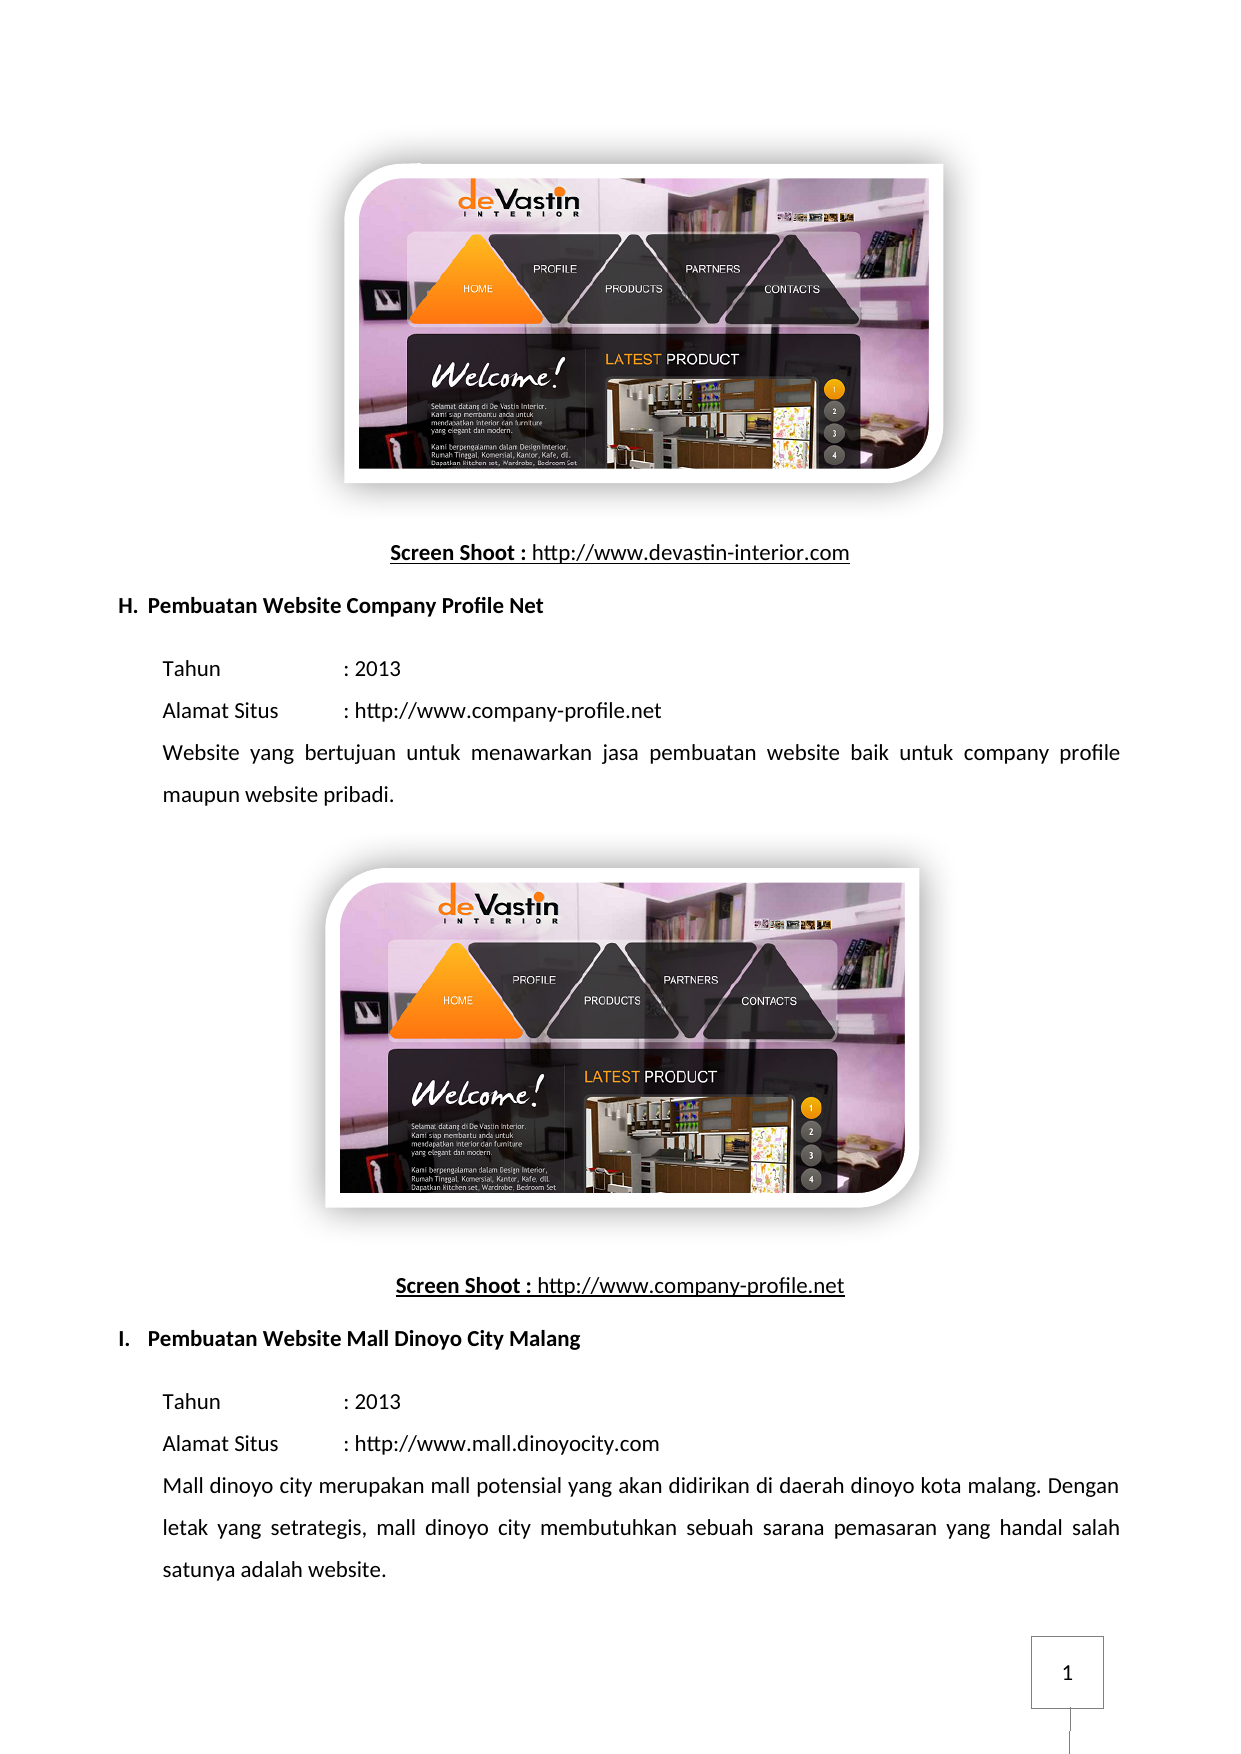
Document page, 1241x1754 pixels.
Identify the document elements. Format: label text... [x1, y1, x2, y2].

text Tahun : 2013 [162, 654, 1122, 682]
list Pembuatan Website Mall Dinoyo City Malang [118, 1324, 1122, 1352]
list Pembuatan Website Company Profile Net [118, 591, 1122, 619]
text Screen Shoot : http://www.company-profile.net [118, 1271, 1122, 1299]
text Website yang bertujuan untuk menawarkan jasa pembuatan website baik untuk company profile maupun website pribadi. [162, 738, 1122, 808]
text Alamat Situs : http://www.company-profile.net [162, 696, 1122, 724]
picture [359, 179, 928, 468]
picture [340, 883, 904, 1193]
text Tahun : 2013 [162, 1387, 1122, 1415]
text Mall dinoyo city merupakan mall potensial yang akan didirikan di daerah dinoyo kota malang. Dengan letak yang setrategis, mall dinoyo city membutuhkan sebuah sarana pemasaran yang handal salah satunya adalah website. [162, 1471, 1122, 1583]
text Screen Shoot : http://www.devastin-interior.com [118, 538, 1122, 566]
text Alamat Situs : http://www.mall.dinoyocity.com [162, 1429, 1122, 1457]
